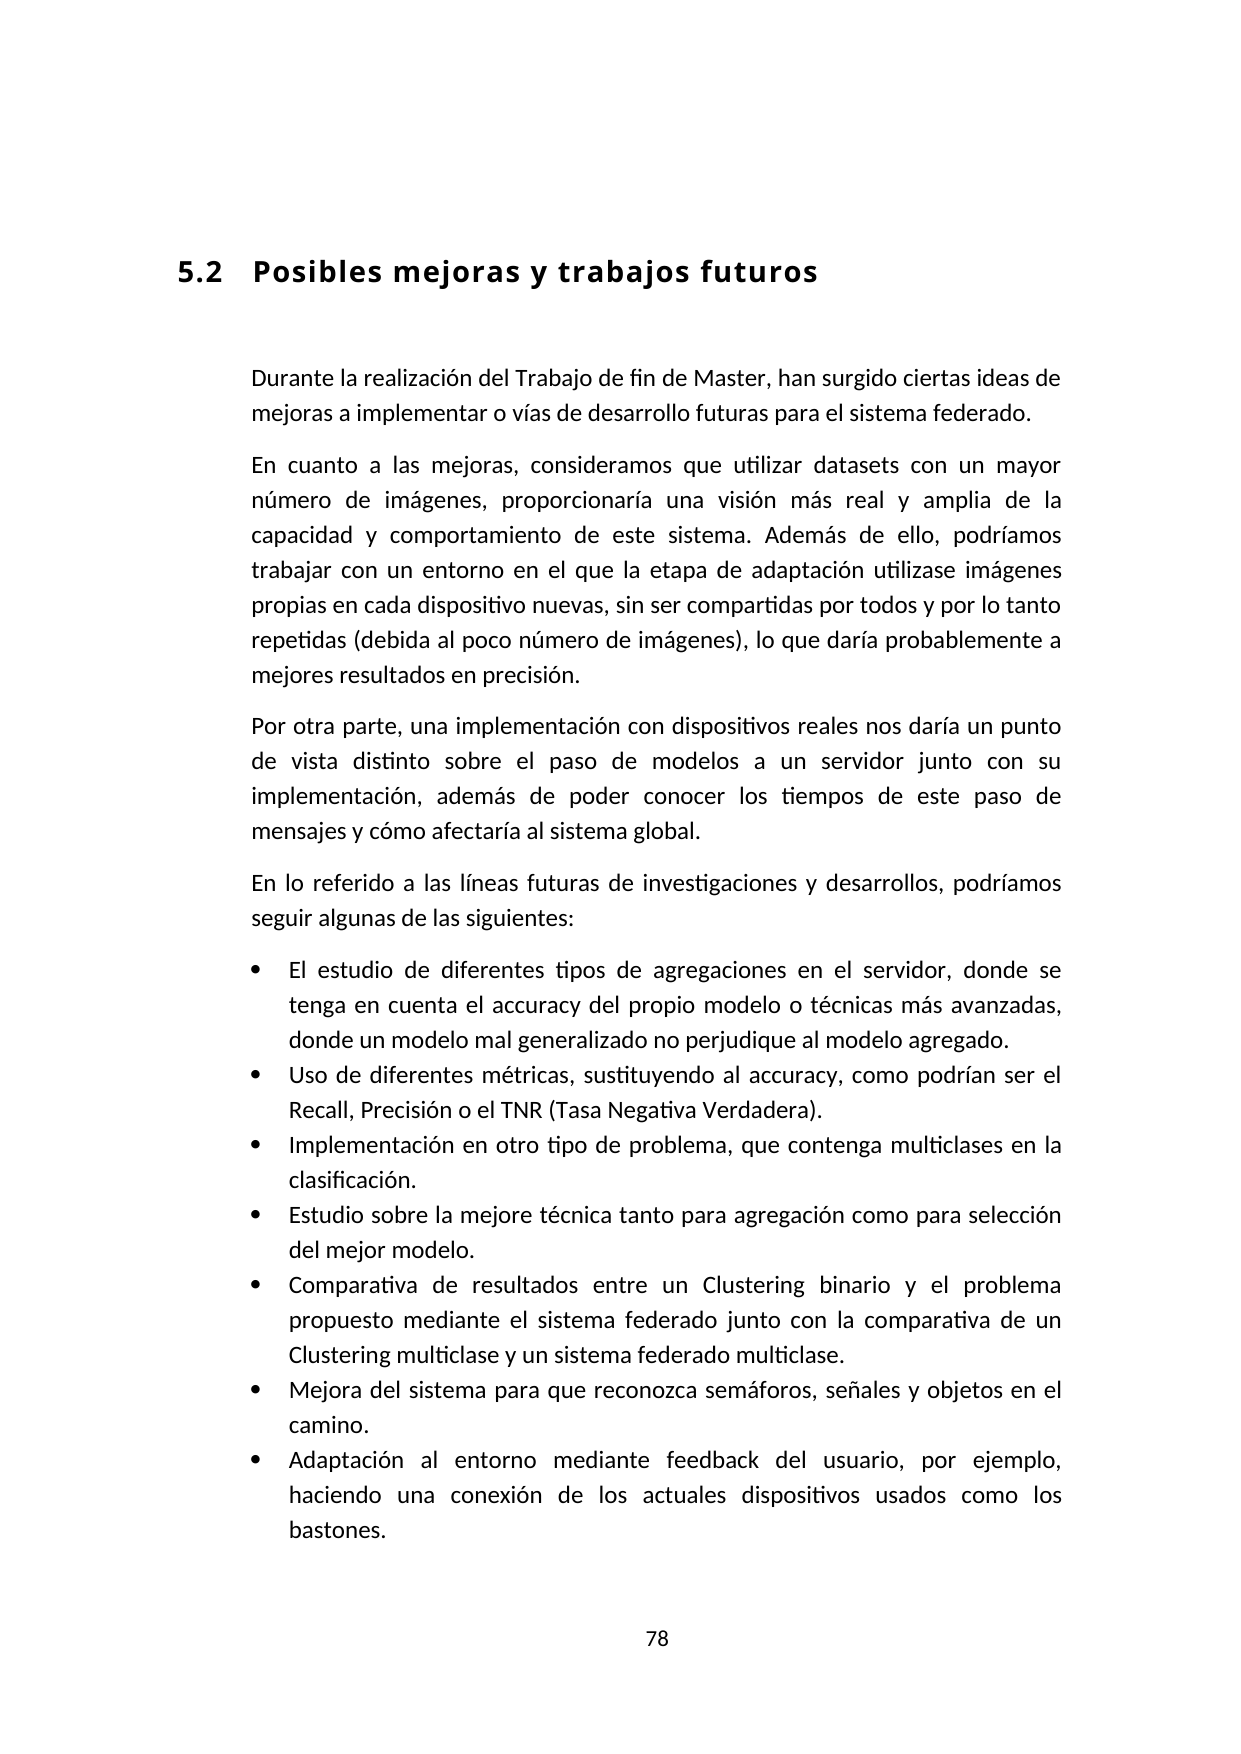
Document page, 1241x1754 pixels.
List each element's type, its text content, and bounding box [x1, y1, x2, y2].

text Por otra parte, una implementación con dispositivos reales nos daría un punto de vista distinto sobre el paso de modelos a un servidor junto con su implementación, además de poder conocer los tiempos de este paso de mensajes y cómo afectaría al sistema global. [251, 710, 1063, 846]
list Adaptación al entorno mediante feedback del usuario, por ejemplo, haciendo una conexión de los actuales dispositivos usados como los bastones. [251, 1444, 1063, 1544]
text Posibles mejoras y trabajos futuros [177, 251, 1063, 291]
list Mejora del sistema para que reconozca semáforos, señales y objetos en el camino. [251, 1374, 1063, 1439]
text En cuanto a las mejoras, consideramos que utilizar datasets con un mayor número de imágenes, proporcionaría una visión más real y amplia de la capacidad y comportamiento de este sistema. Además de ello, podríamos trabajar con un entorno en el que la etapa de adaptación utilizase imágenes propias en cada dispositivo nuevas, sin ser compartidas por todos y por lo tanto repetidas (debida al poco número de imágenes), lo que daría probablemente a mejores resultados en precisión. [251, 449, 1063, 689]
text Durante la realización del Trabajo de fin de Master, han surgido ciertas ideas de mejoras a implementar o vías de desarrollo futuras para el sistema federado. [251, 362, 1063, 428]
list Implementación en otro tipo de problema, que contenga multiclases en la clasificación. [251, 1129, 1063, 1194]
list Estudio sobre la mejore técnica tanto para agregación como para selección del mejor modelo. [251, 1199, 1063, 1264]
list Comparativa de resultados entre un Clustering binario y el problema propuesto mediante el sistema federado junto con la comparativa de un Clustering multiclase y un sistema federado multiclase. [251, 1269, 1063, 1369]
list El estudio de diferentes tipos de agregaciones en el servidor, donde se tenga en cuenta el accuracy del propio modelo o técnicas más avanzadas, donde un modelo mal generalizado no perjudique al modelo agregado. [251, 954, 1063, 1054]
list Uso de diferentes métricas, sustituyendo al accuracy, como podrían ser el Recall, Precisión o el TNR (Tasa Negativa Verdadera). [251, 1059, 1063, 1124]
text En lo referido a las líneas futuras de investigaciones y desarrollos, podríamos seguir algunas de las siguientes: [251, 867, 1063, 933]
